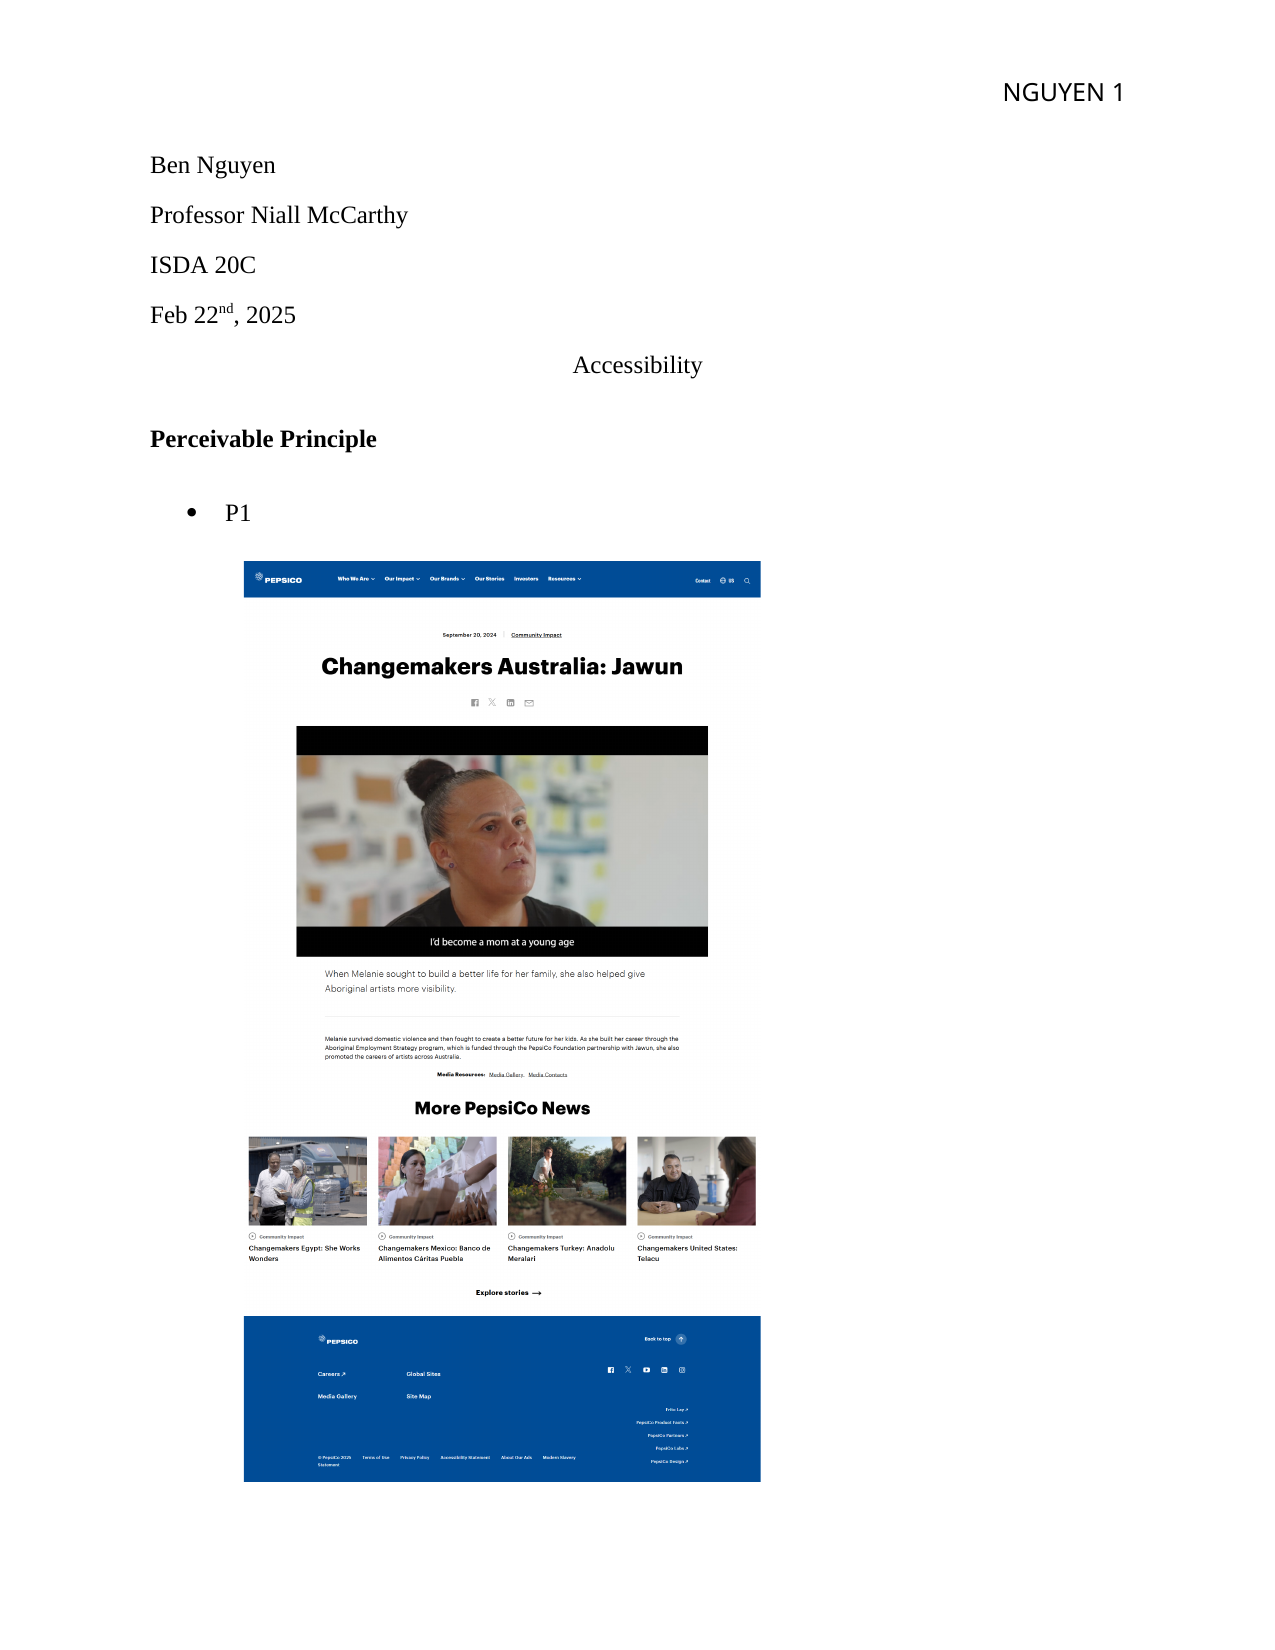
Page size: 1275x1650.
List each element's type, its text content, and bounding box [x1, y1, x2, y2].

text Feb 22nd, 2025 [150, 300, 1125, 329]
text Professor Niall McCarthy [150, 200, 1125, 229]
text Ben Nguyen [150, 150, 1125, 179]
text Perceivable Principle [150, 424, 1125, 453]
text Accessibility [150, 350, 1125, 379]
text ISDA 20C [150, 250, 1125, 279]
list P1 [187, 498, 1125, 1481]
